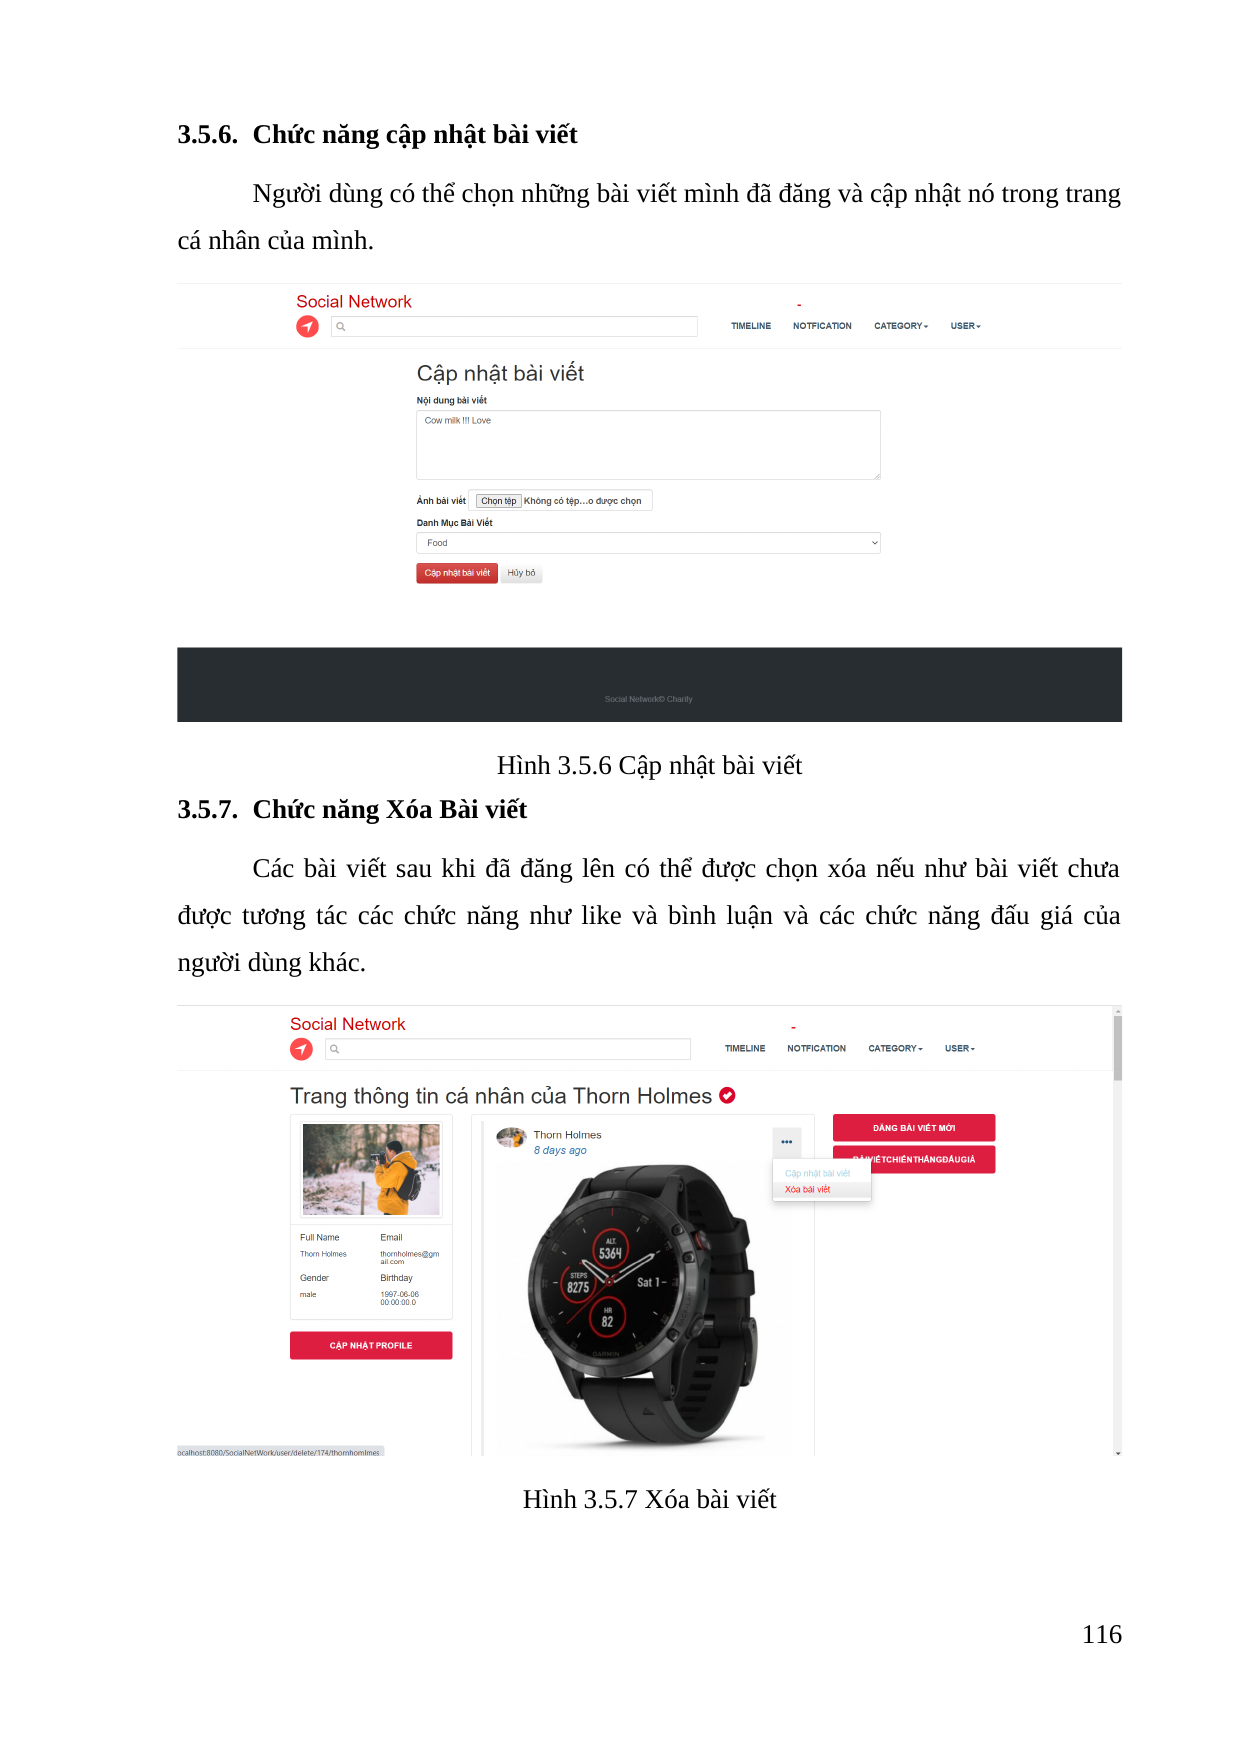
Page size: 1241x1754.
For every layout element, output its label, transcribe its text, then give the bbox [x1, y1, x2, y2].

picture [177, 283, 1123, 722]
text Hình 3.5.7 Xóa bài viết [177, 1483, 1122, 1514]
text Các bài viết sau khi đã đăng lên có thể được chọn xóa nếu như bài viết chưa được tương tác các chức năng như like và bình luận và các chức năng đấu giá của người dùng khác. [177, 852, 1122, 977]
picture [177, 1004, 1123, 1456]
text Người dùng có thể chọn những bài viết mình đã đăng và cập nhật nó trong trang cá nhân của mình. [177, 177, 1122, 255]
subtitle Chức năng cập nhật bài viết [177, 118, 1122, 149]
text Hình 3.5.6 Cập nhật bài viết [177, 749, 1122, 781]
subtitle Chức năng Xóa Bài viết [177, 793, 1122, 824]
